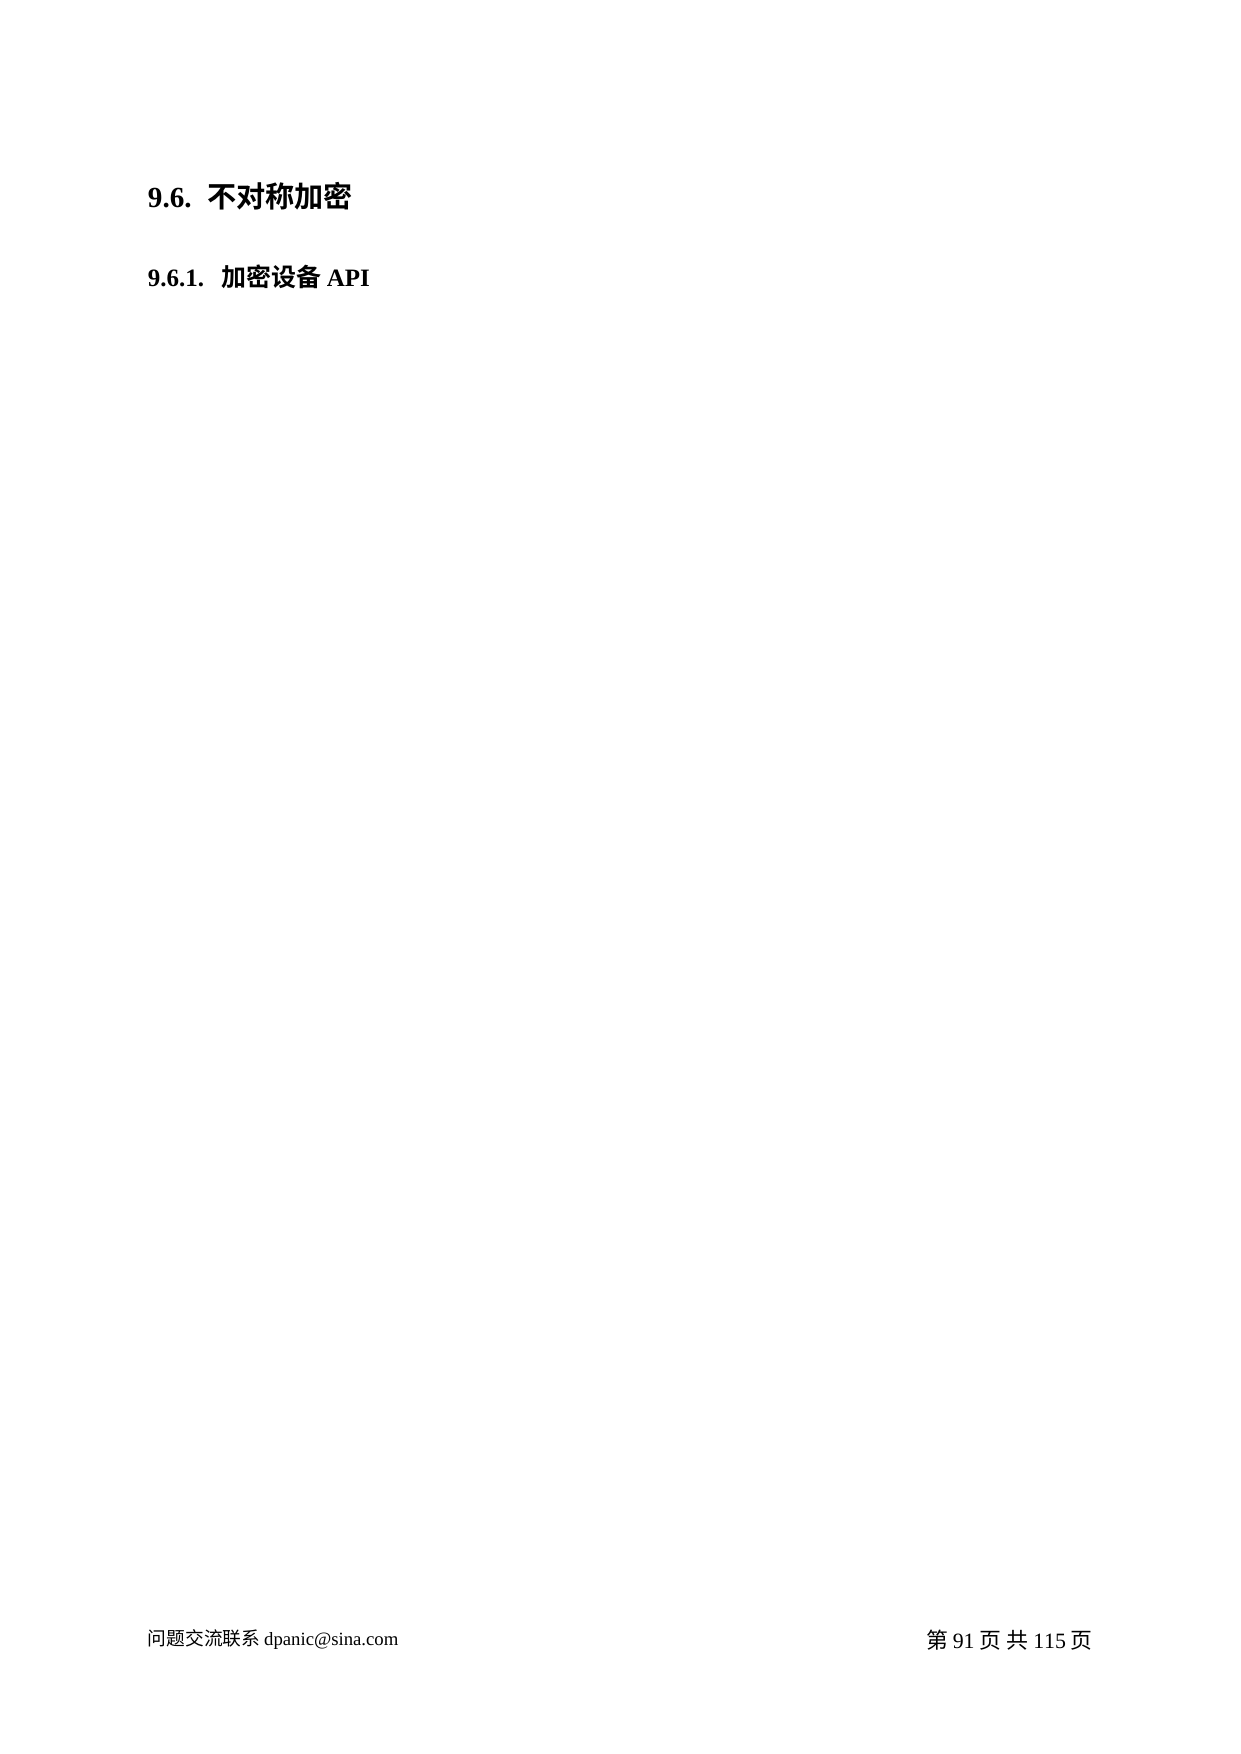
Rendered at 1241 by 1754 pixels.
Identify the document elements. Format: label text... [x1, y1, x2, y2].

subtitle 不对称加密 [148, 162, 1092, 227]
subtitle 加密设备API [148, 243, 1092, 308]
